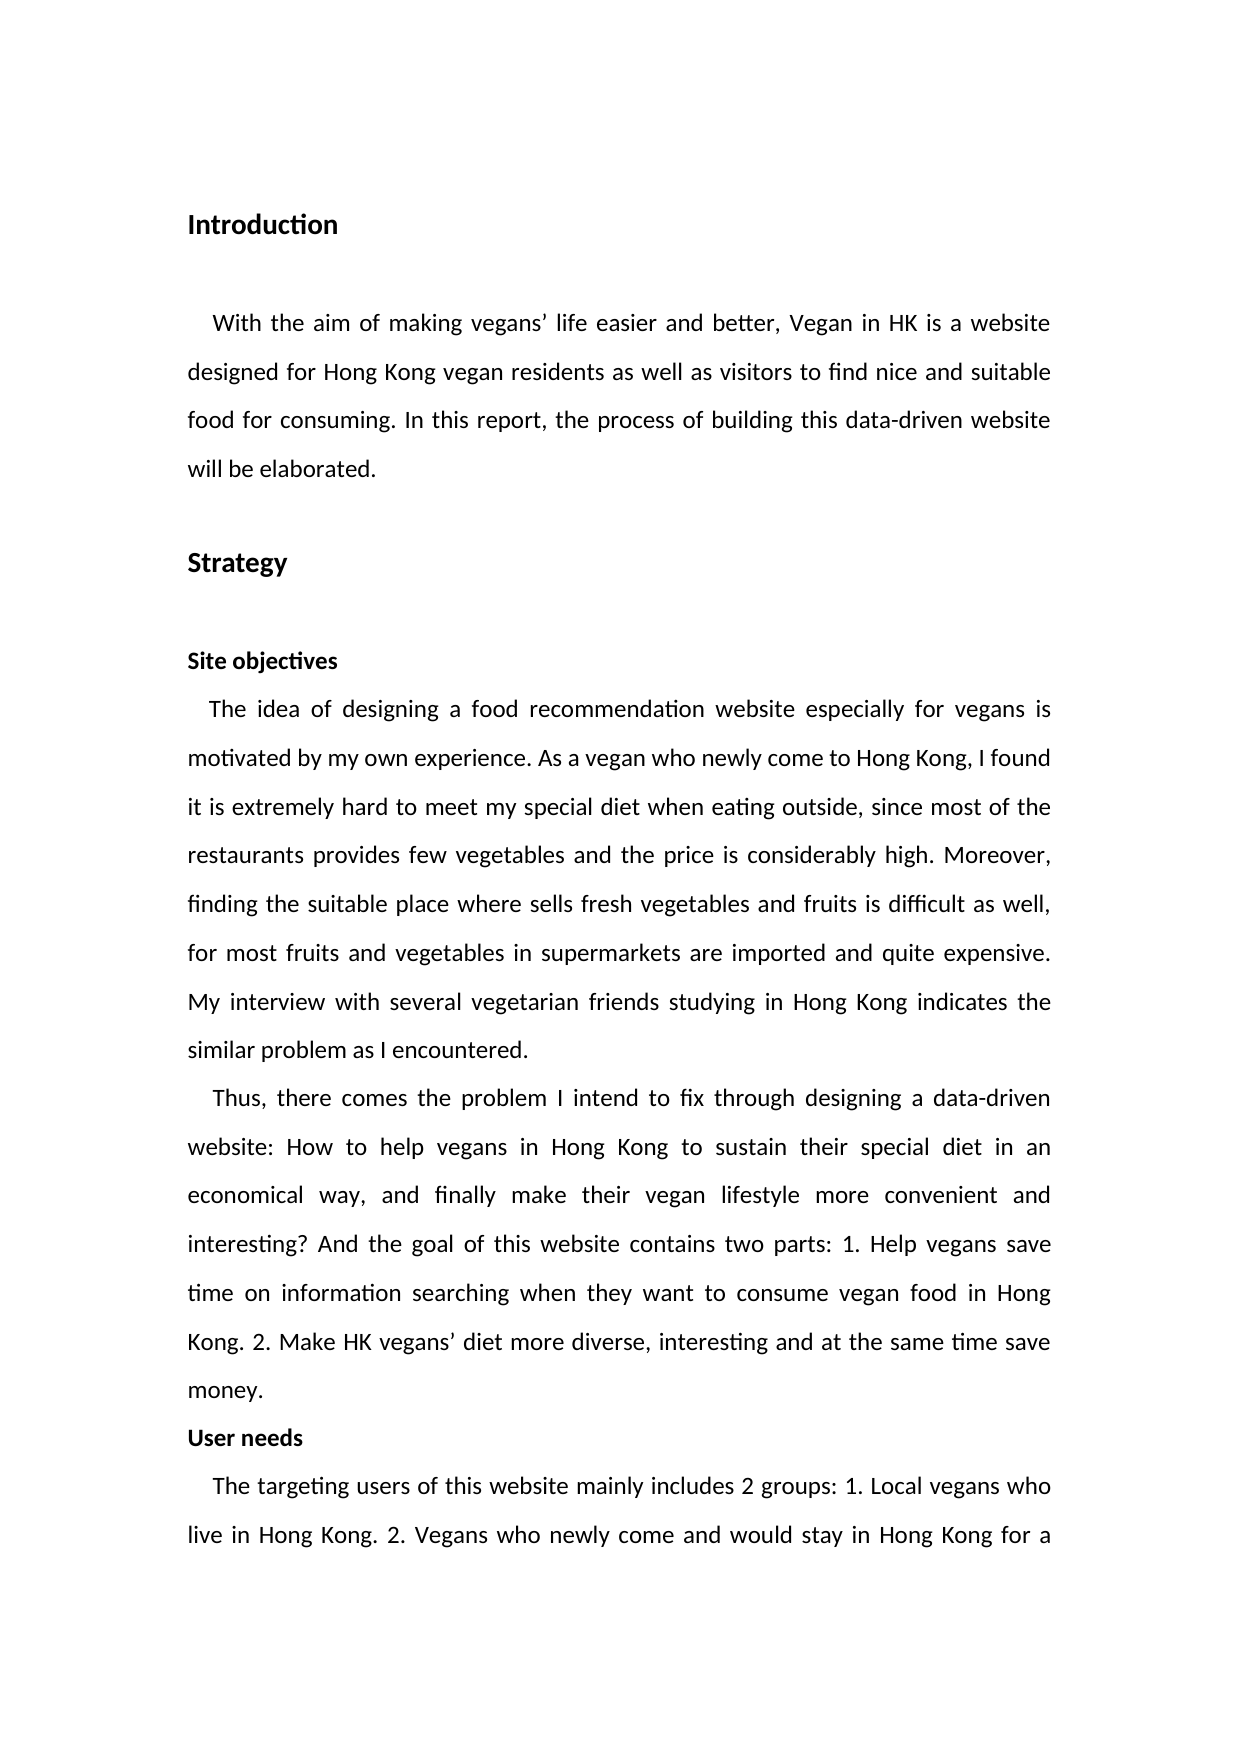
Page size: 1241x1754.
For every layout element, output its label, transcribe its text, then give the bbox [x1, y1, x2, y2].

text With the aim of making vegans’ life easier and better, Vegan in HK is a website designed for Hong Kong vegan residents as well as visitors to find nice and suitable food for consuming. In this report, the process of building this data-driven website will be elaborated. [187, 306, 1053, 485]
text The idea of designing a food recommendation website especially for vegans is motivated by my own experience. As a vegan who newly come to Hong Kong, I found it is extremely hard to meet my special diet when eating outside, since most of the restaurants provides few vegetables and the price is considerably high. Moreover, finding the suitable place where sells fresh vegetables and fruits is difficult as well, for most fruits and vegetables in supermarkets are imported and quite expensive. My interview with several vegetarian friends studying in Hong Kong indicates the similar problem as I encountered. [187, 692, 1053, 1066]
text Thus, there comes the problem I intend to fix through designing a data-driven website: How to help vegans in Hong Kong to sustain their special diet in an economical way, and finally make their vegan lifestyle more convenient and interesting? And the goal of this website contains two parts: 1. Help vegans save time on information searching when they want to consume vegan food in Hong Kong. 2. Make HK vegans’ diet more diverse, interesting and at the same time save money. [187, 1081, 1053, 1406]
subtitle Strategy [187, 529, 1053, 594]
subtitle Introduction [187, 191, 1053, 256]
text User needs [187, 1421, 1053, 1454]
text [187, 1469, 1053, 1550]
text Site objectives [187, 644, 1053, 677]
